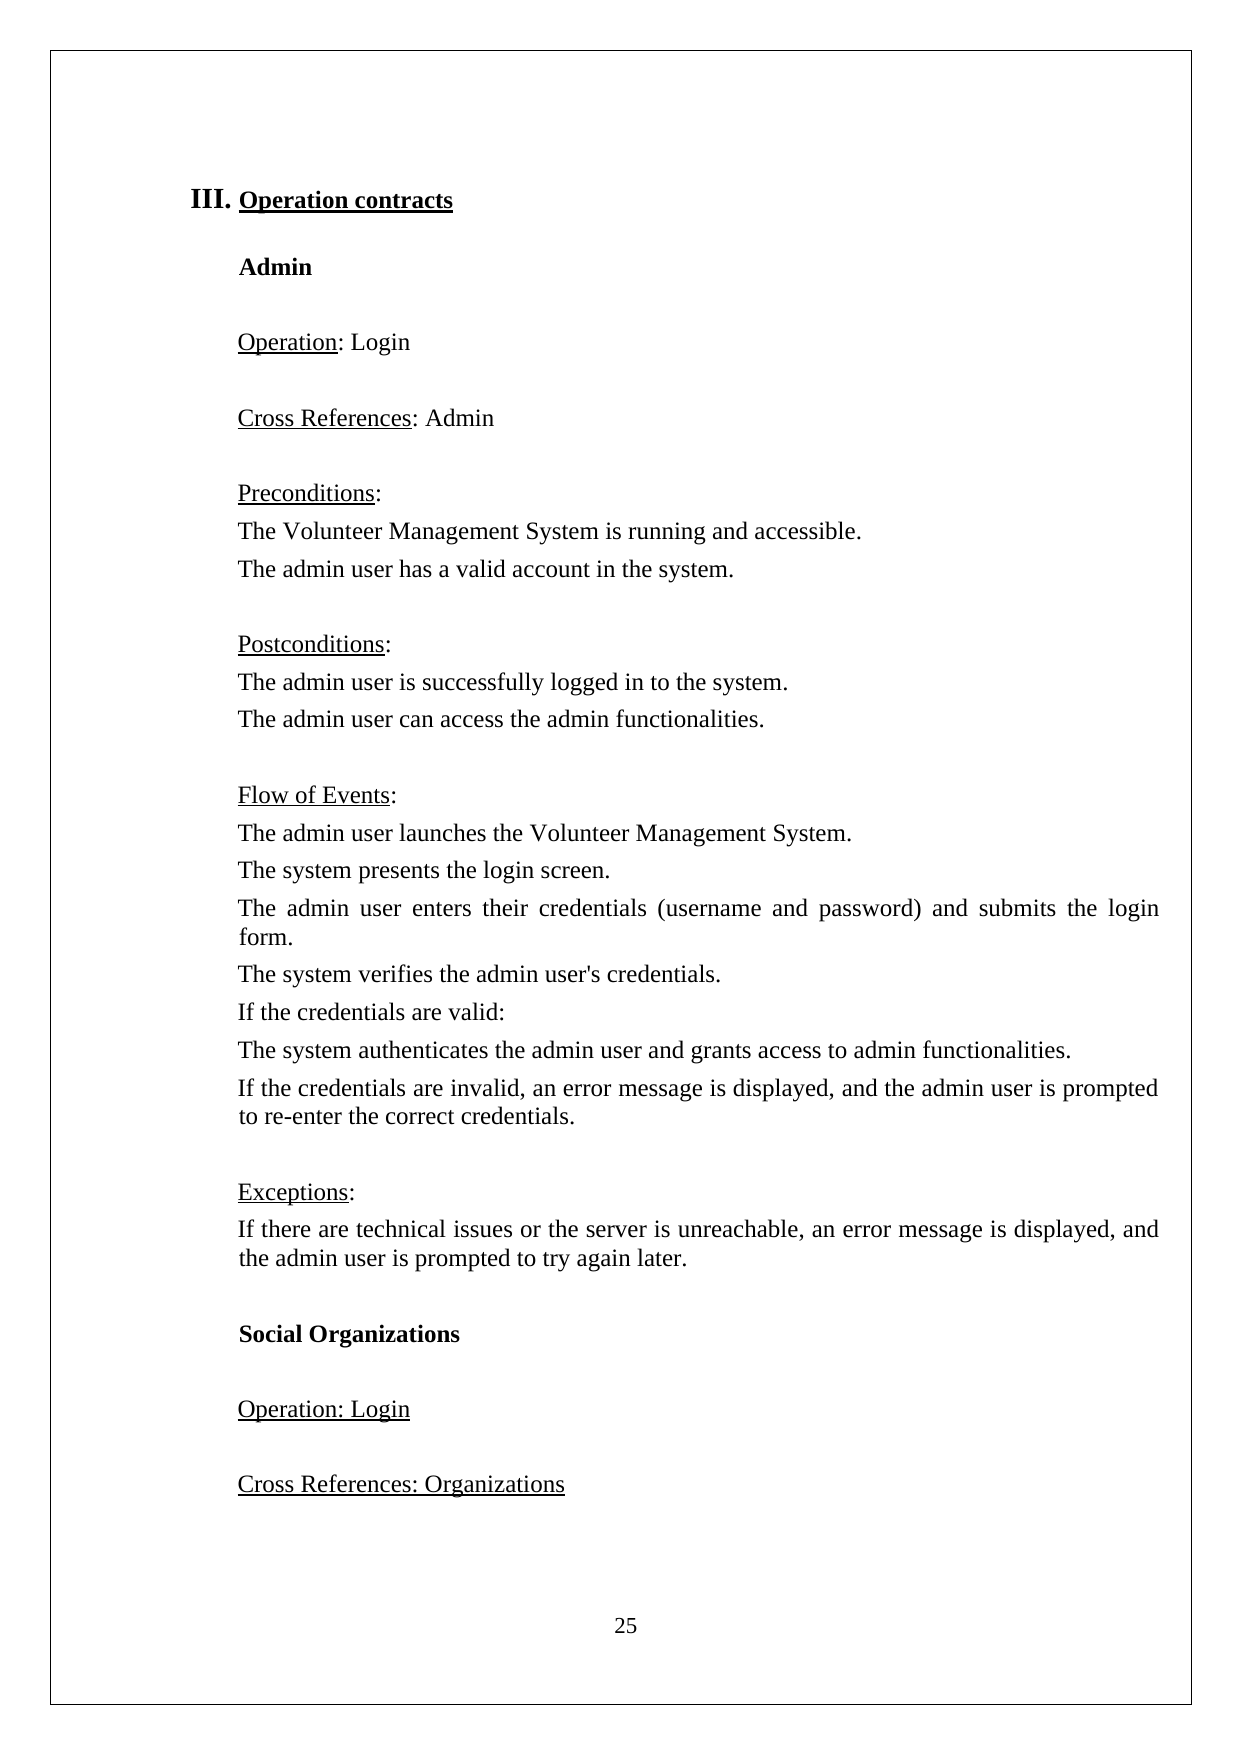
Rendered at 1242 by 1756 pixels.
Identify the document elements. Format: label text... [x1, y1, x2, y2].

list Operation: Login [237, 327, 1160, 356]
list If the credentials are invalid, an error message is displayed, and the admin user is prompted to re-enter the correct credentials. [237, 1073, 1160, 1130]
list If the credentials are valid: [237, 997, 1160, 1026]
list The admin user can access the admin functionalities. [237, 704, 1160, 733]
list The admin user enters their credentials (username and password) and submits the login form. [237, 893, 1160, 951]
list Postconditions: [237, 629, 1160, 658]
list Cross References: Organizations [237, 1469, 1160, 1498]
list Operation: Login [237, 1394, 1160, 1423]
list If there are technical issues or the server is unreachable, an error message is displayed, and the admin user is prompted to try again later. [237, 1214, 1160, 1272]
list The admin user is successfully logged in to the system. [237, 667, 1160, 696]
list Exceptions: [237, 1177, 1160, 1206]
list Social Organizations [238, 1319, 1160, 1347]
list The system presents the login screen. [237, 855, 1160, 884]
list The system authenticates the admin user and grants access to admin functionalities. [237, 1035, 1160, 1064]
list The system verifies the admin user's credentials. [237, 959, 1160, 988]
list Admin [238, 252, 1160, 281]
list Preconditions: [237, 478, 1160, 507]
list The admin user launches the Volunteer Management System. [237, 818, 1160, 846]
list Cross References: Admin [237, 403, 1160, 432]
list Flow of Events: [237, 780, 1160, 809]
subtitle Operation contracts [190, 181, 1160, 214]
list The admin user has a valid account in the system. [237, 554, 1160, 582]
list The Volunteer Management System is running and accessible. [237, 516, 1160, 545]
